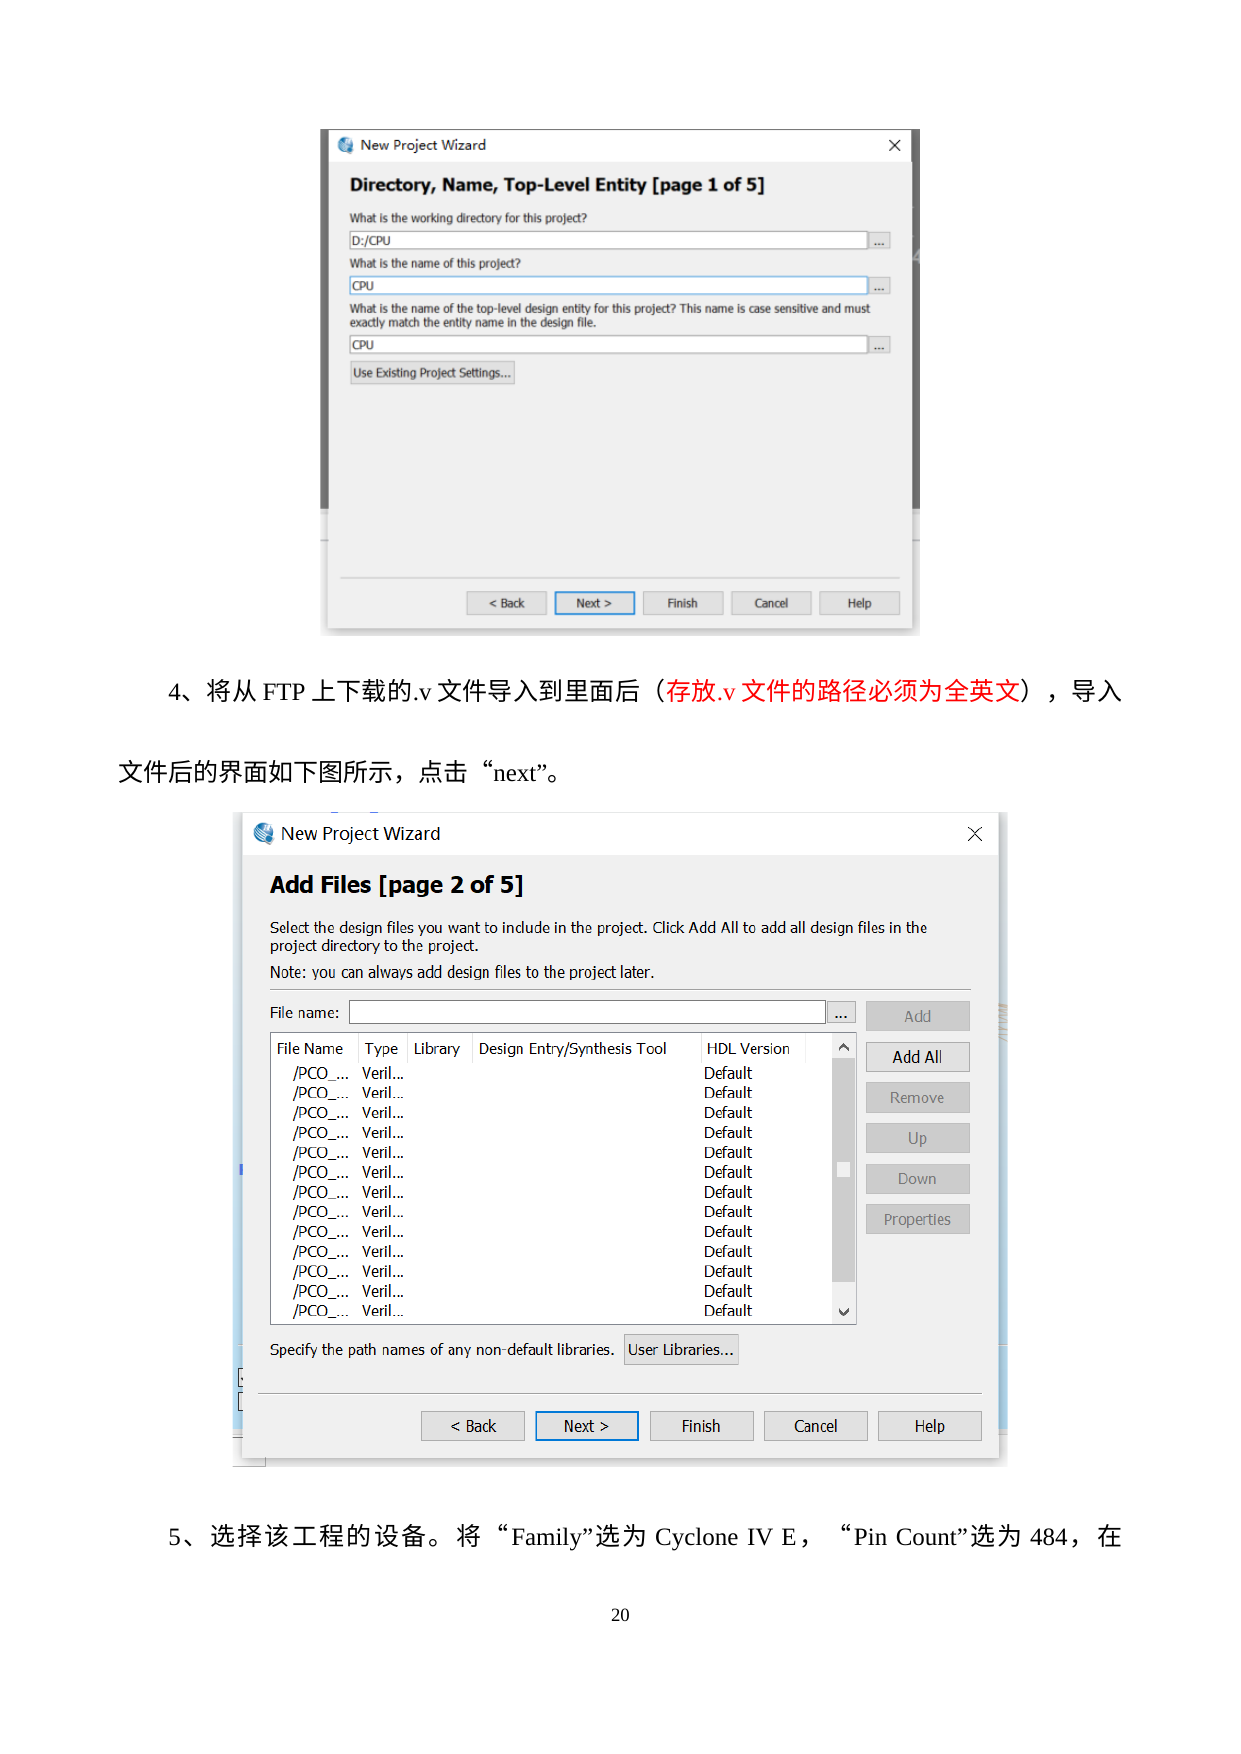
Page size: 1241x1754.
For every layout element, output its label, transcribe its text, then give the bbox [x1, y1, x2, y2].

picture [320, 129, 920, 636]
picture [232, 812, 1008, 1467]
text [118, 1502, 1122, 1567]
text 4、将从FTP上下载的.v文件导入到里面后（存放.v文件的路径必须为全英文），导入文件后的界面如下图所示，点击“next”。 [118, 657, 1122, 803]
